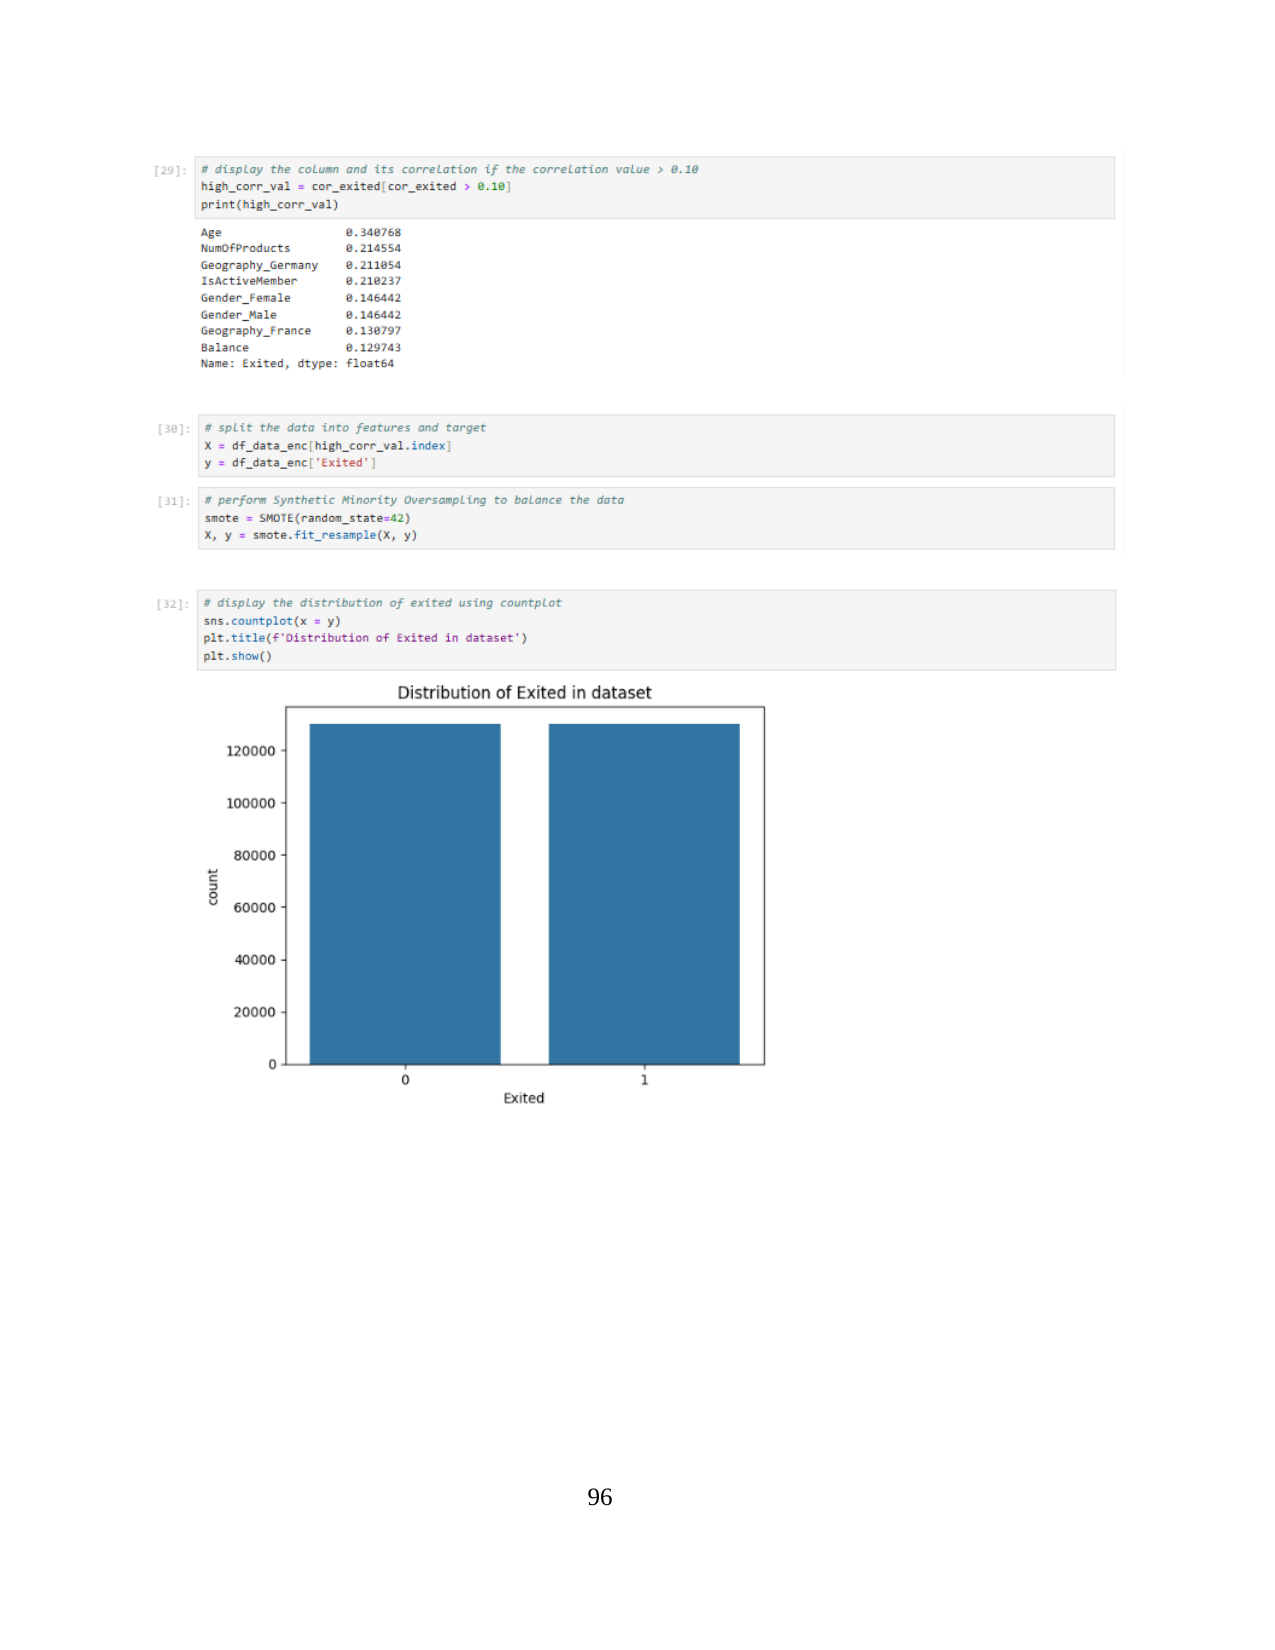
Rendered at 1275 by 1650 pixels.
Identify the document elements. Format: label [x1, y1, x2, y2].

picture [150, 585, 1125, 1118]
picture [150, 405, 1125, 557]
picture [150, 150, 1125, 377]
